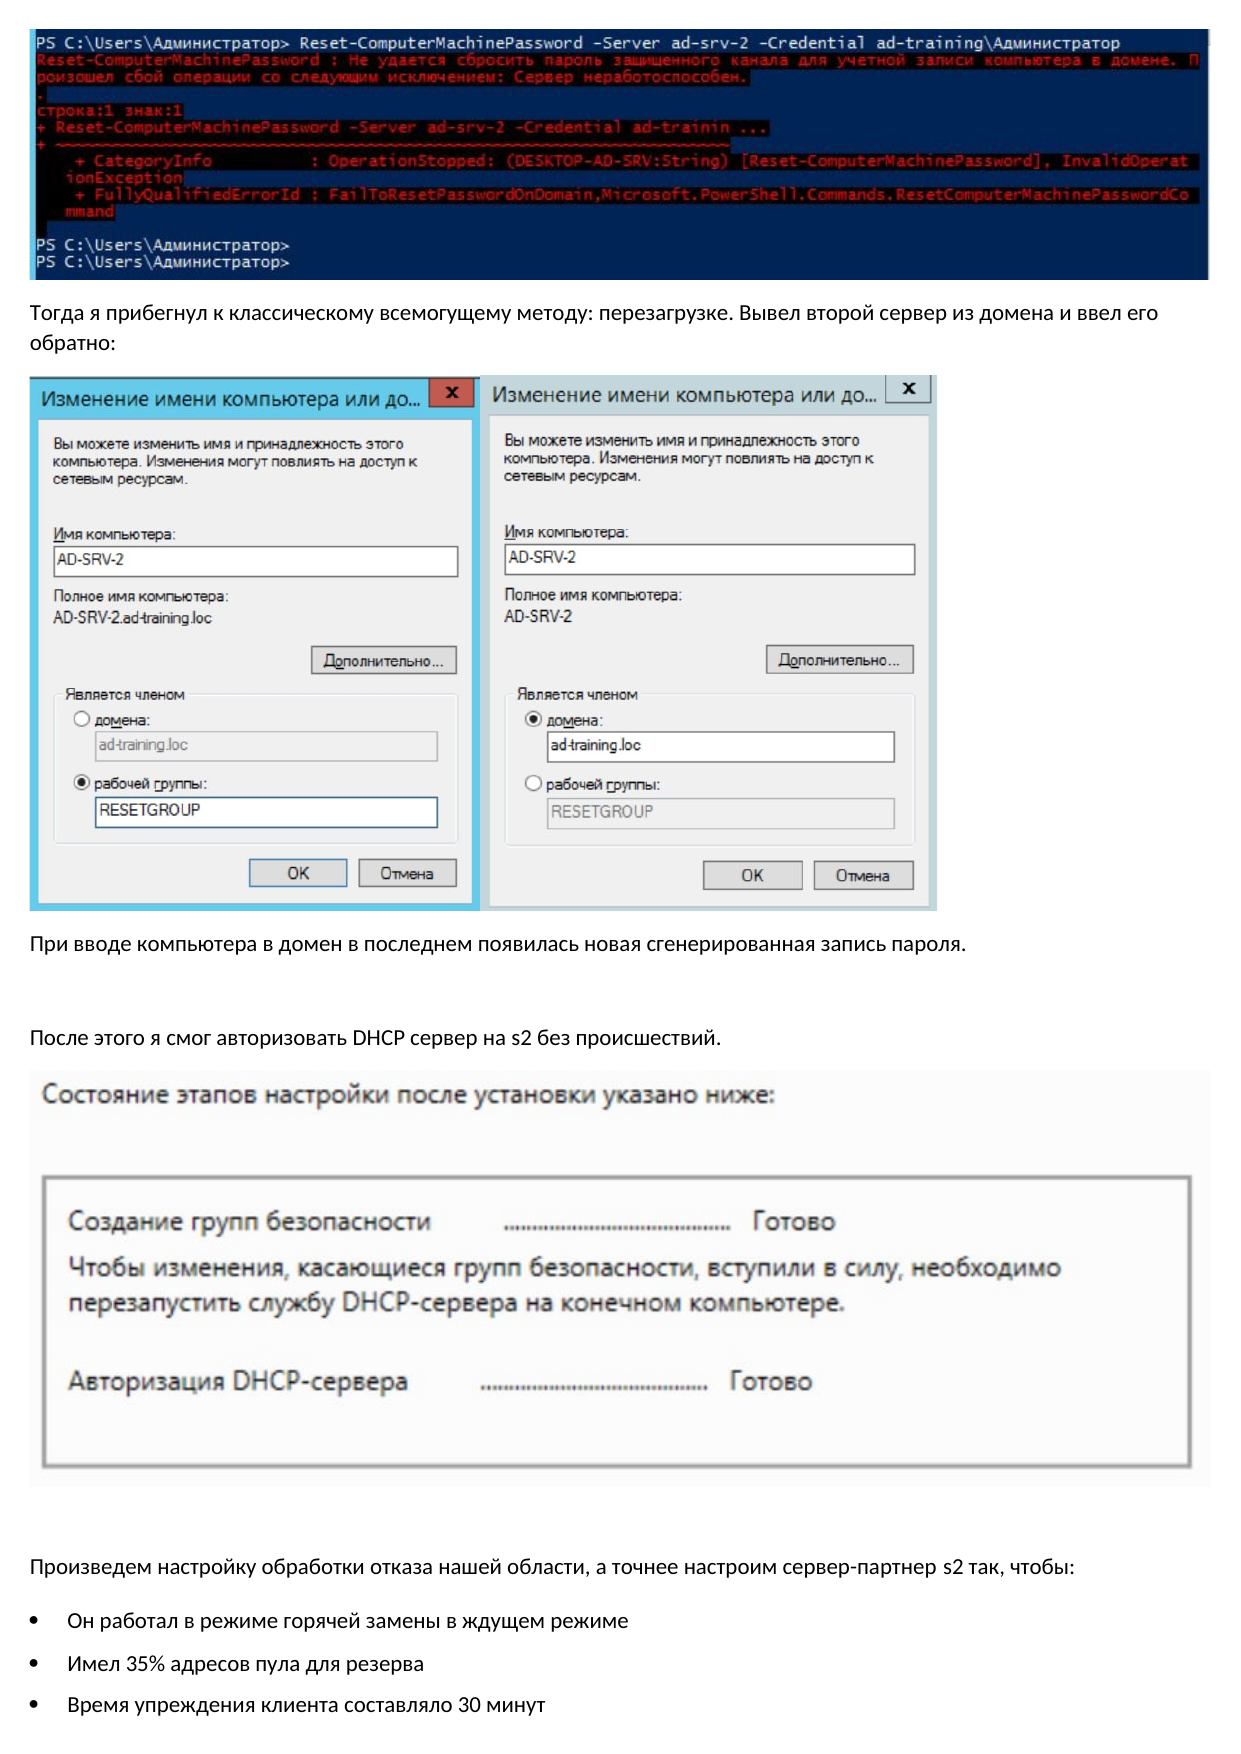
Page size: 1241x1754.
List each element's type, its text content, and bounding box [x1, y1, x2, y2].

text Тогда я прибегнул к классическому всемогущему методу: перезагрузке. Вывел второй сервер из домена и ввел его обратно: [29, 298, 1211, 356]
text После этого я смог авторизовать DHCP сервер на s2 без происшествий. [29, 1023, 1211, 1051]
picture [29, 1070, 1211, 1487]
list Время упреждения клиента составляло 30 минут [29, 1691, 1211, 1719]
text Произведем настройку обработки отказа нашей области, а точнее настроим сервер-партнер s2 так, чтобы: [29, 1552, 1211, 1580]
picture [29, 29, 1211, 280]
picture [29, 375, 938, 911]
text При вводе компьютера в домен в последнем появилась новая сгенерированная запись пароля. [29, 929, 1211, 957]
list Имел 35% адресов пула для резерва [29, 1649, 1211, 1677]
list Он работал в режиме горячей замены в ждущем режиме [29, 1607, 1211, 1635]
